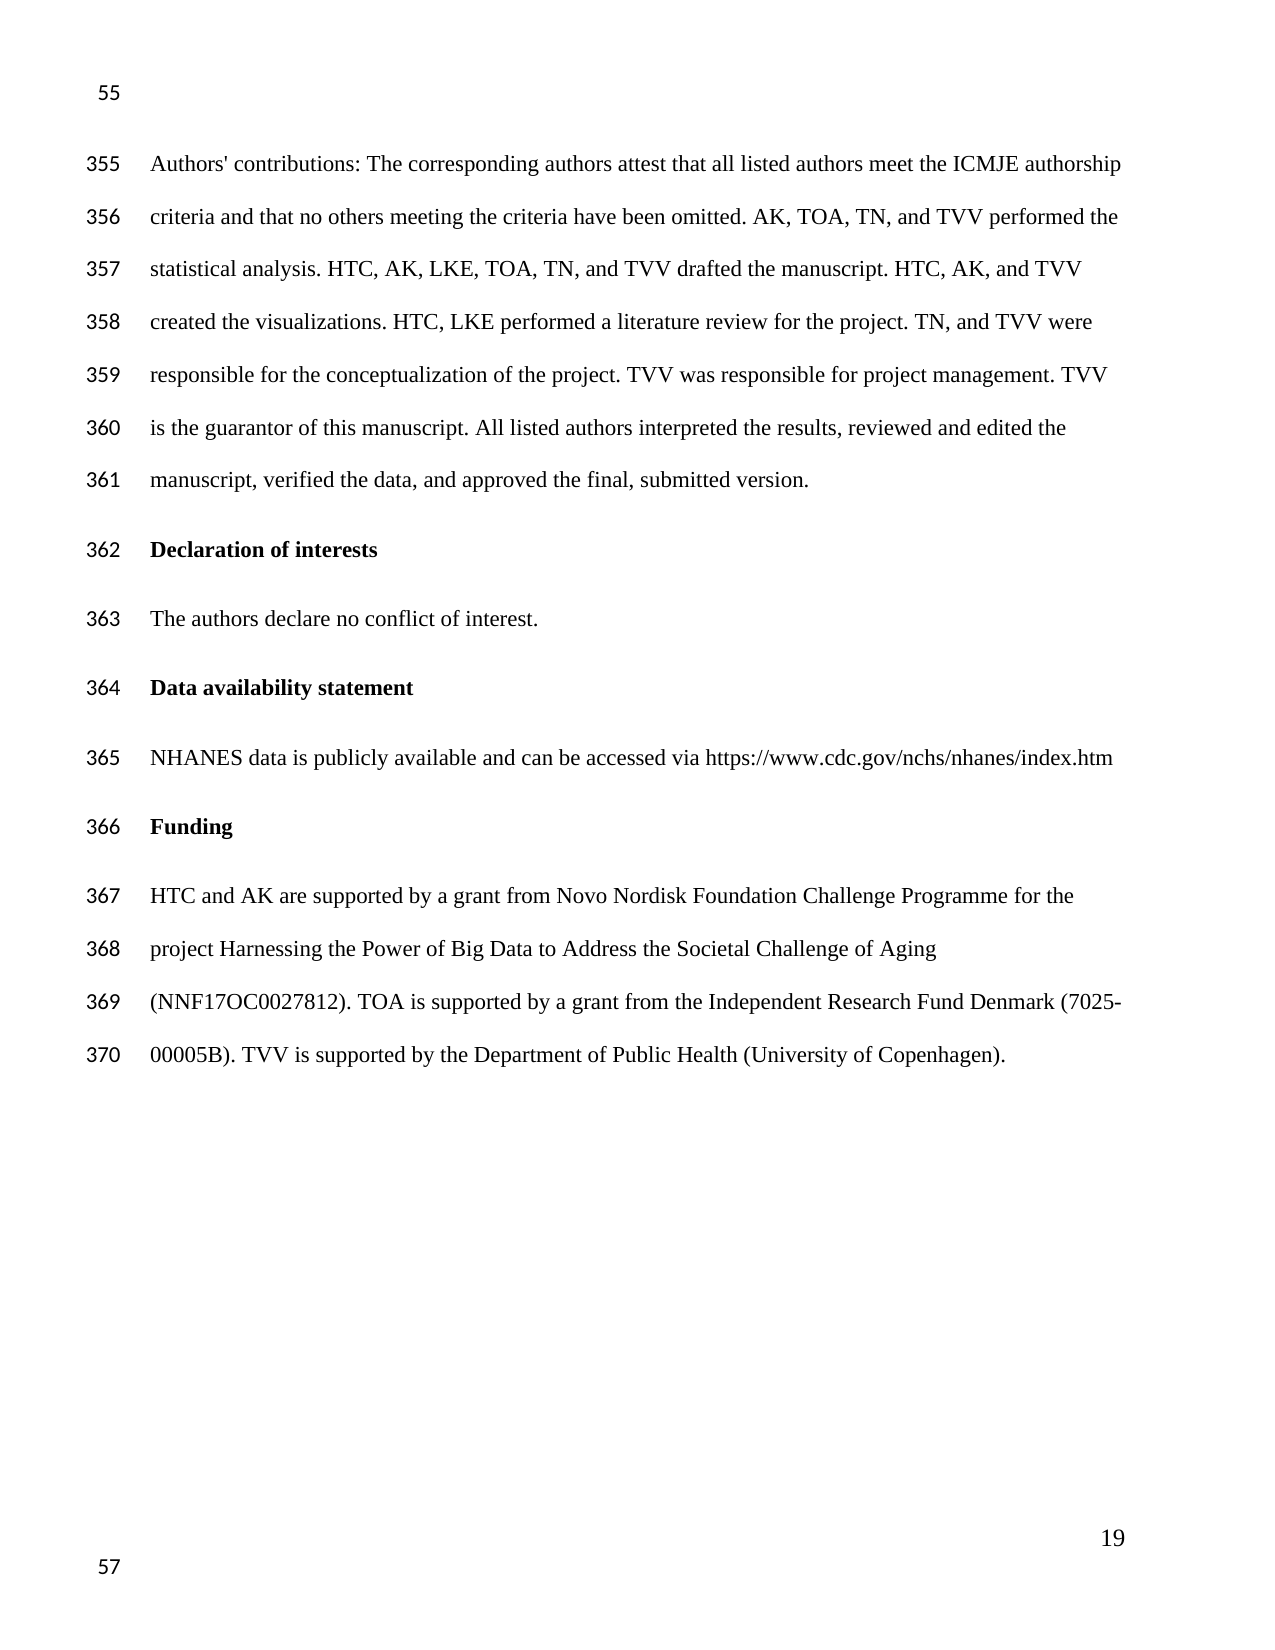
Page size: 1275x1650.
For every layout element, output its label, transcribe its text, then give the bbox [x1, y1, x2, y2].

text Funding [150, 813, 1125, 839]
text Declaration of interests [150, 536, 1125, 562]
text Data availability statement [150, 674, 1125, 701]
text NHANES data is publicly available and can be accessed via https://www.cdc.gov/nchs/nhanes/index.htm [150, 744, 1125, 770]
text HTC and AK are supported by a grant from Novo Nordisk Foundation Challenge Programme for the project Harnessing the Power of Big Data to Address the Societal Challenge of Aging (NNF17OC0027812). TOA is supported by a grant from the Independent Research Fund Denmark (7025-00005B). TVV is supported by the Department of Public Health (University of Copenhagen). [150, 882, 1125, 1067]
text The authors declare no conflict of interest. [150, 605, 1125, 631]
text Authors' contributions: The corresponding authors attest that all listed authors meet the ICMJE authorship criteria and that no others meeting the criteria have been omitted. AK, TOA, TN, and TVV performed the statistical analysis. HTC, AK, LKE, TOA, TN, and TVV drafted the manuscript. HTC, AK, and TVV created the visualizations. HTC, LKE performed a literature review for the project. TN, and TVV were responsible for the conceptualization of the project. TVV was responsible for project management. TVV is the guarantor of this manuscript. All listed authors interpreted the results, reviewed and edited the manuscript, verified the data, and approved the final, submitted version. [150, 150, 1125, 493]
